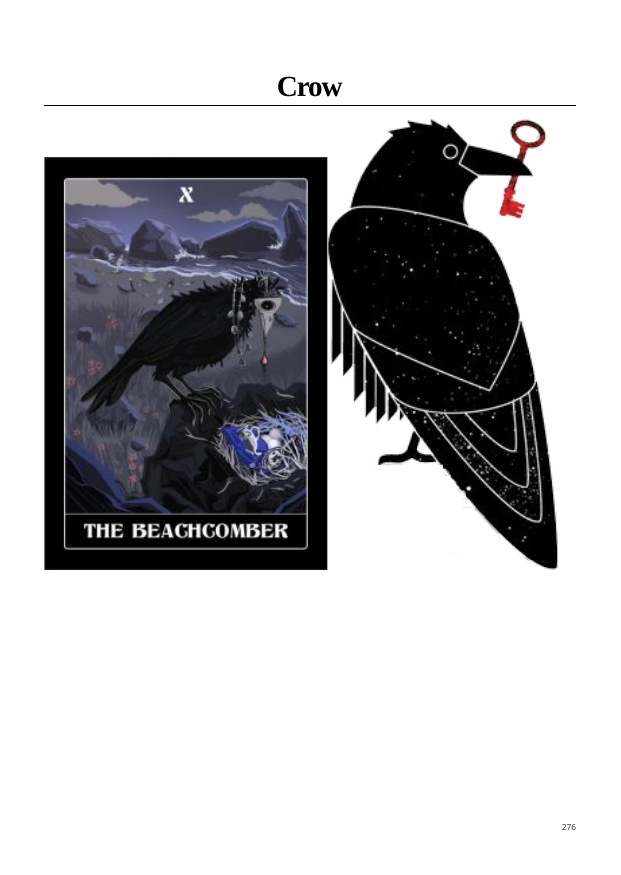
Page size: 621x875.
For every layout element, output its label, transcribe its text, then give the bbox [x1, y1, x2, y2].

subtitle Crow [44, 69, 576, 105]
picture [44, 118, 559, 570]
